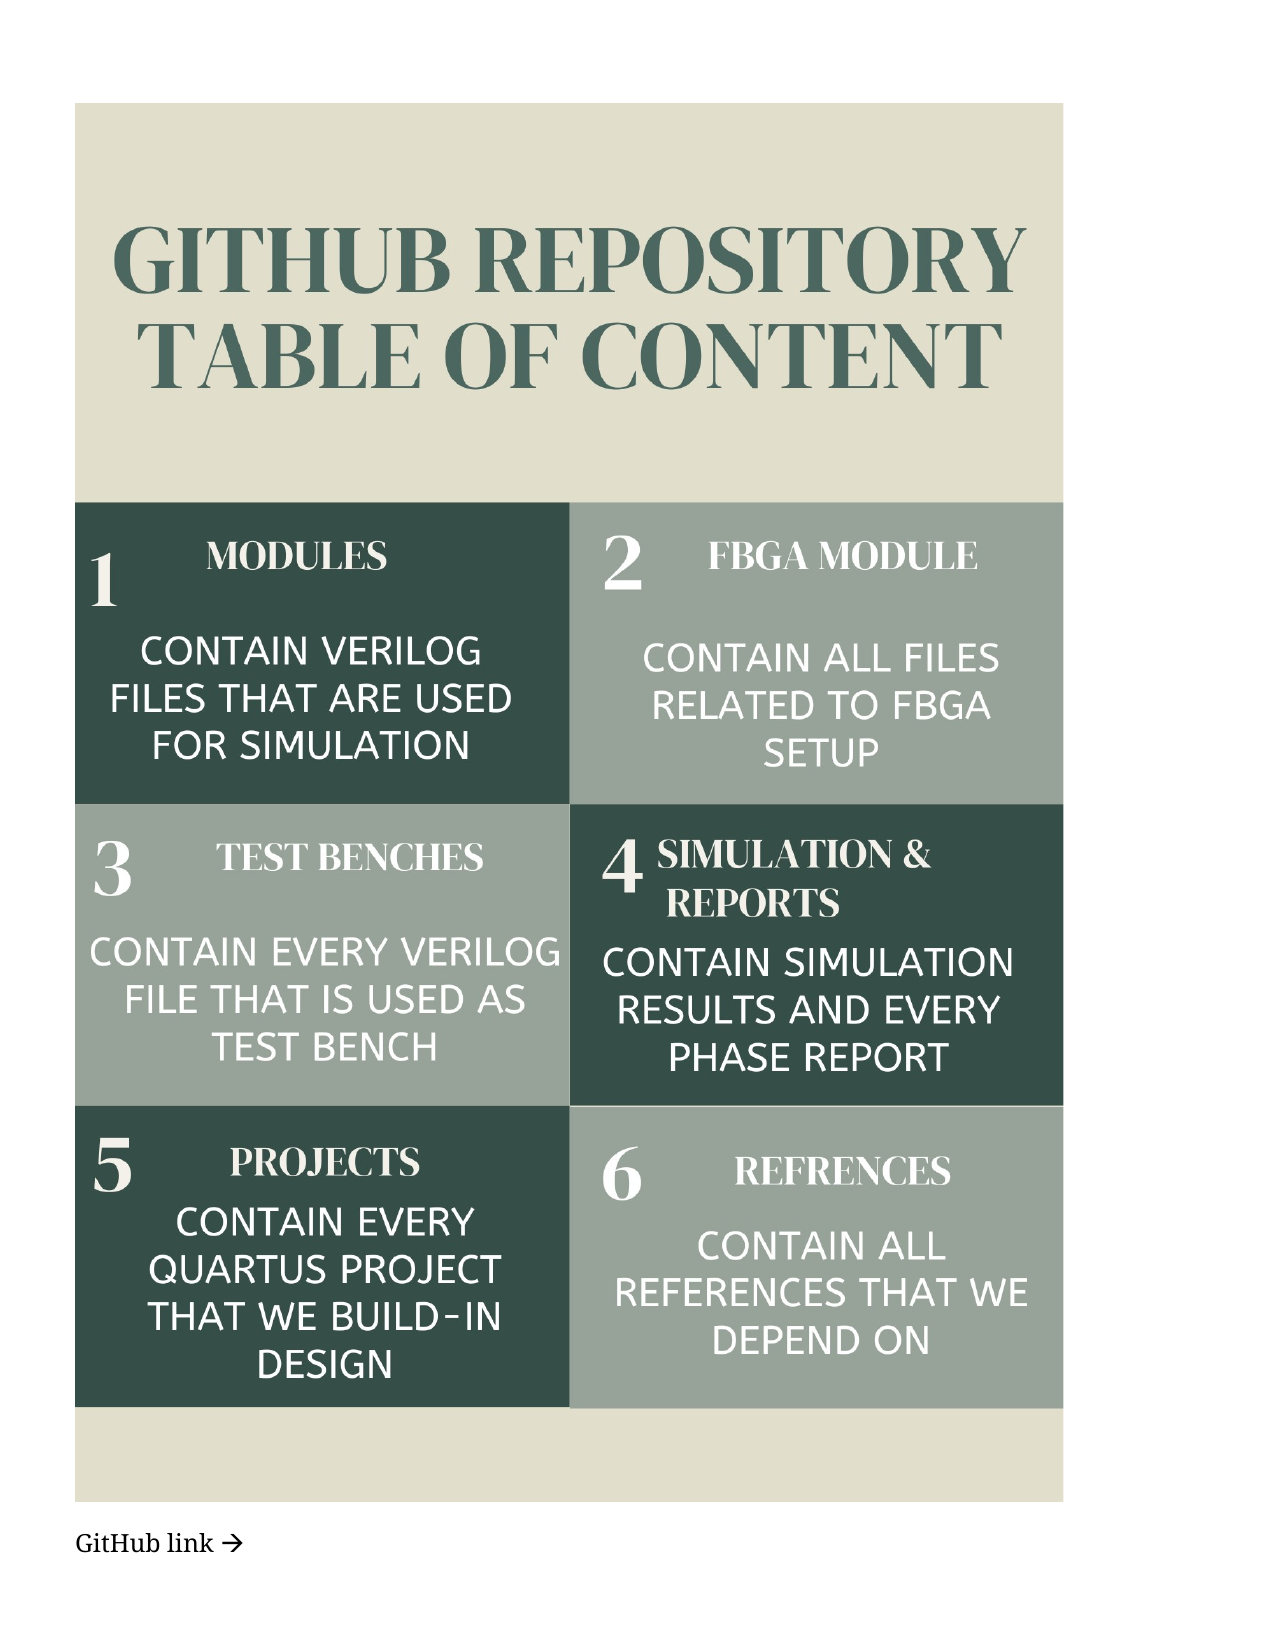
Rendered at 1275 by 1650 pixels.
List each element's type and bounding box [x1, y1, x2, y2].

picture [75, 103, 1064, 1502]
